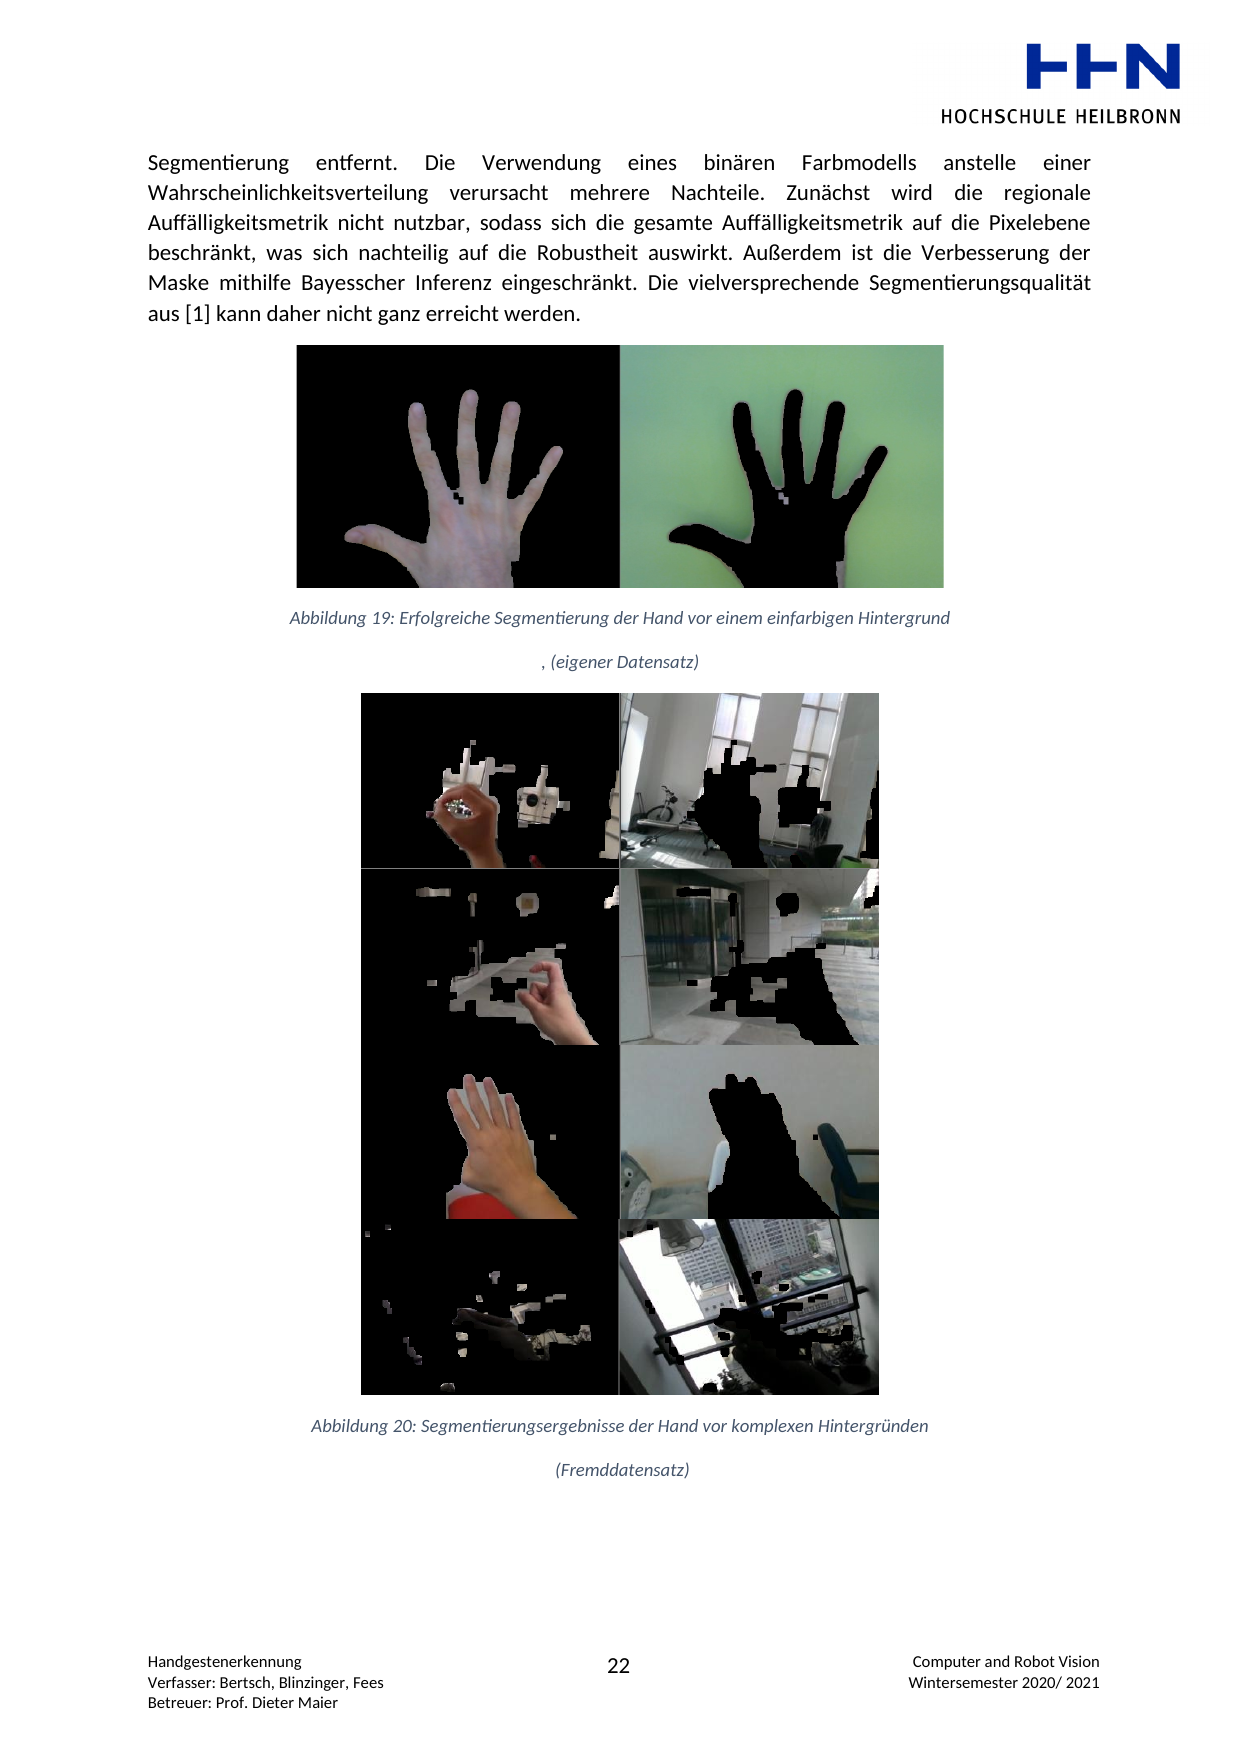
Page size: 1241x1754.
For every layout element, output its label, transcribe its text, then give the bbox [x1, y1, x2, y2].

text , (eigener Datensatz) [148, 650, 1093, 673]
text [148, 148, 1093, 327]
picture [361, 693, 879, 1395]
text (Fremddatensatz) [148, 1458, 1093, 1481]
picture [911, 42, 1210, 126]
picture [296, 345, 944, 588]
